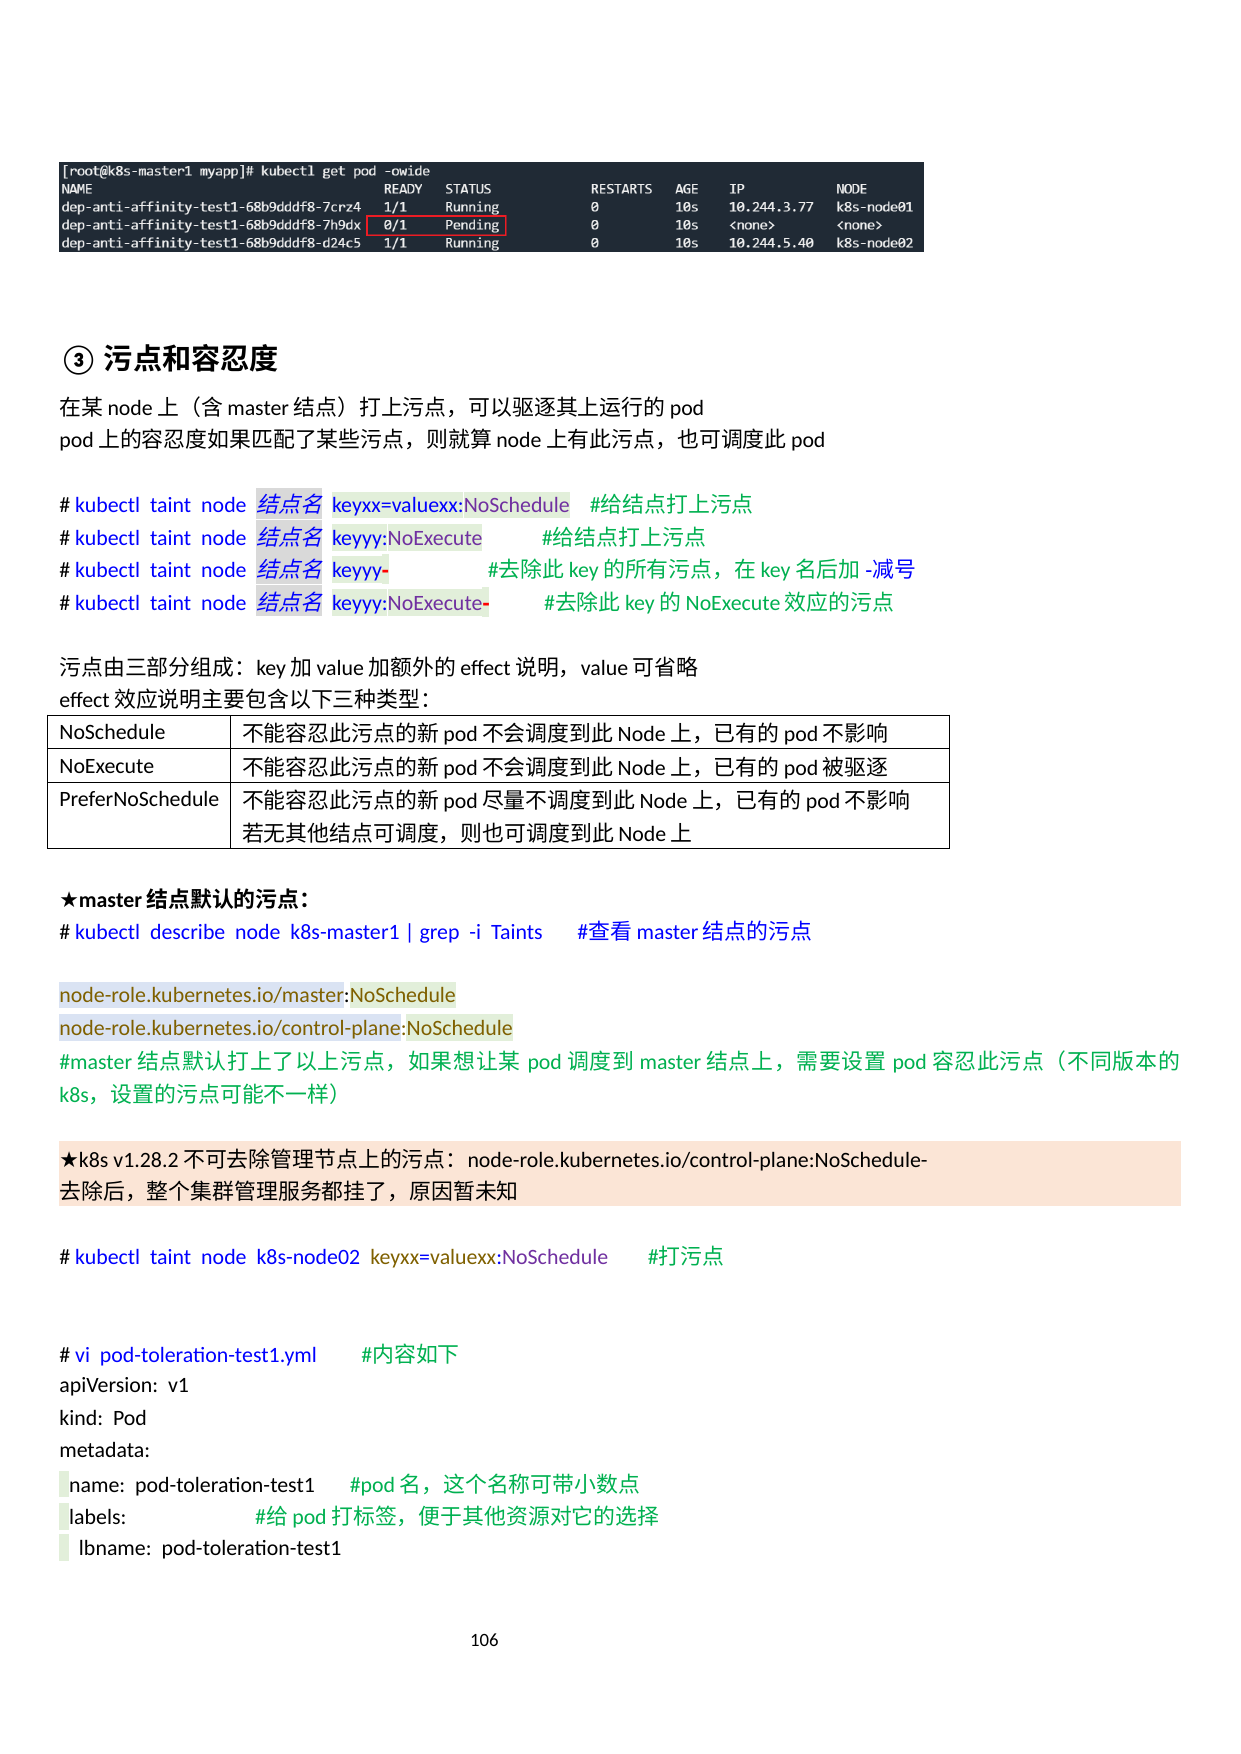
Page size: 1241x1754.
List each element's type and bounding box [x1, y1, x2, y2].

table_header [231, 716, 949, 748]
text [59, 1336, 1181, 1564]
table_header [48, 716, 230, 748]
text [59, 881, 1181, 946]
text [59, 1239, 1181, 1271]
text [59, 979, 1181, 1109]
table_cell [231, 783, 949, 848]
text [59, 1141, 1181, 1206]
picture [59, 162, 924, 252]
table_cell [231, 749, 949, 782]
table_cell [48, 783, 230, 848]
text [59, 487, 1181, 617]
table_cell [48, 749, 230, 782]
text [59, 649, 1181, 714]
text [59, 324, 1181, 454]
